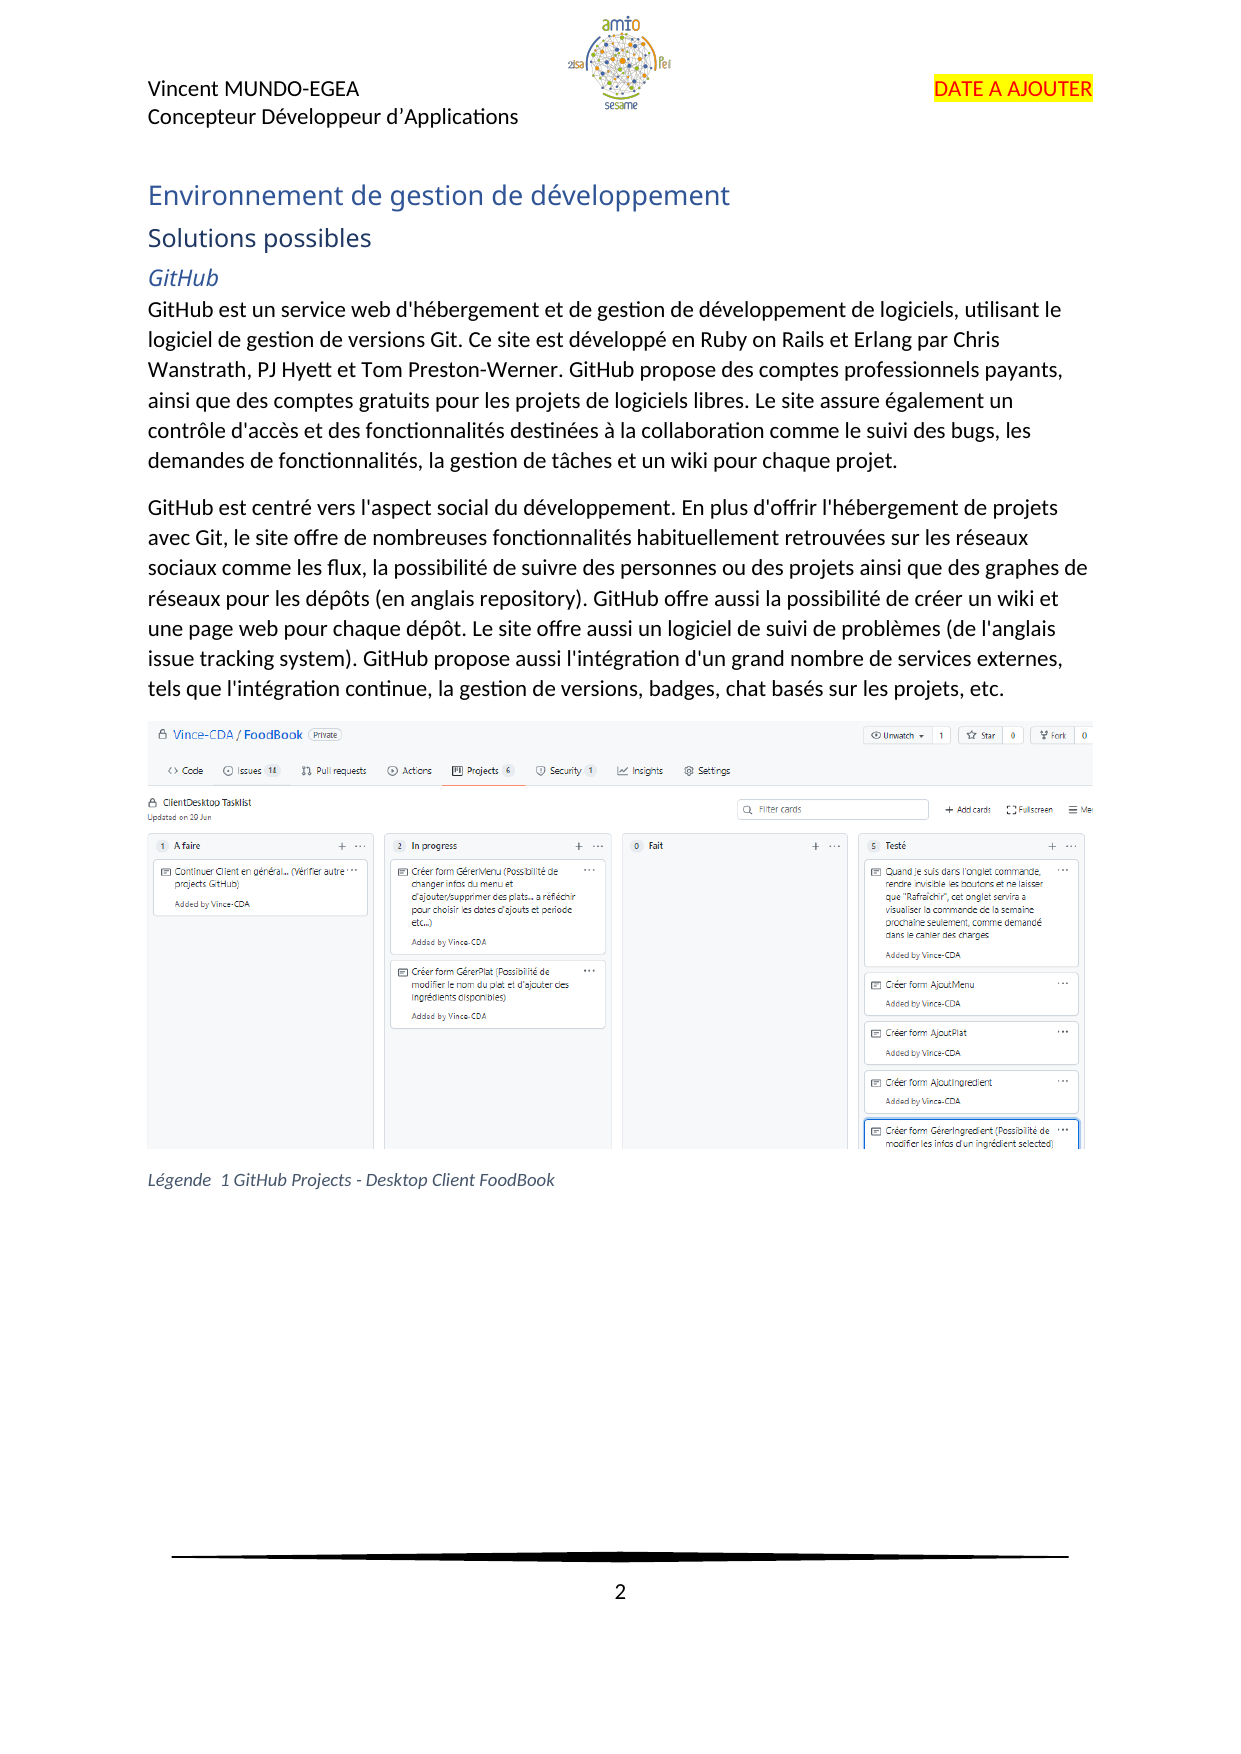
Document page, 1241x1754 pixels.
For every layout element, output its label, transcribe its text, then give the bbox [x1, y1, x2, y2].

subtitle Environnement de gestion de développement [148, 177, 1093, 213]
subtitle GitHub [148, 261, 1093, 293]
text GitHub est un service web d'hébergement et de gestion de développement de logiciels, utilisant le logiciel de gestion de versions Git. Ce site est développé en Ruby on Rails et Erlang par Chris Wanstrath, PJ Hyett et Tom Preston-Werner. GitHub propose des comptes professionnels payants, ainsi que des comptes gratuits pour les projets de logiciels libres. Le site assure également un contrôle d'accès et des fonctionnalités destinées à la collaboration comme le suivi des bugs, les demandes de fonctionnalités, la gestion de tâches et un wiki pour chaque projet. [148, 295, 1093, 474]
picture [147, 721, 1093, 1149]
text GitHub est centré vers l'aspect social du développement. En plus d'offrir l'hébergement de projets avec Git, le site offre de nombreuses fonctionnalités habituellement retrouvées sur les réseaux sociaux comme les flux, la possibilité de suivre des personnes ou des projets ainsi que des graphes de réseaux pour les dépôts (en anglais repository). GitHub offre aussi la possibilité de créer un wiki et une page web pour chaque dépôt. Le site offre aussi un logiciel de suivi de problèmes (de l'anglais issue tracking system). GitHub propose aussi l'intégration d'un grand nombre de services externes, tels que l'intégration continue, la gestion de versions, badges, chat basés sur les projets, etc. [148, 493, 1093, 702]
picture [564, 11, 676, 115]
subtitle Solutions possibles [148, 221, 1093, 254]
